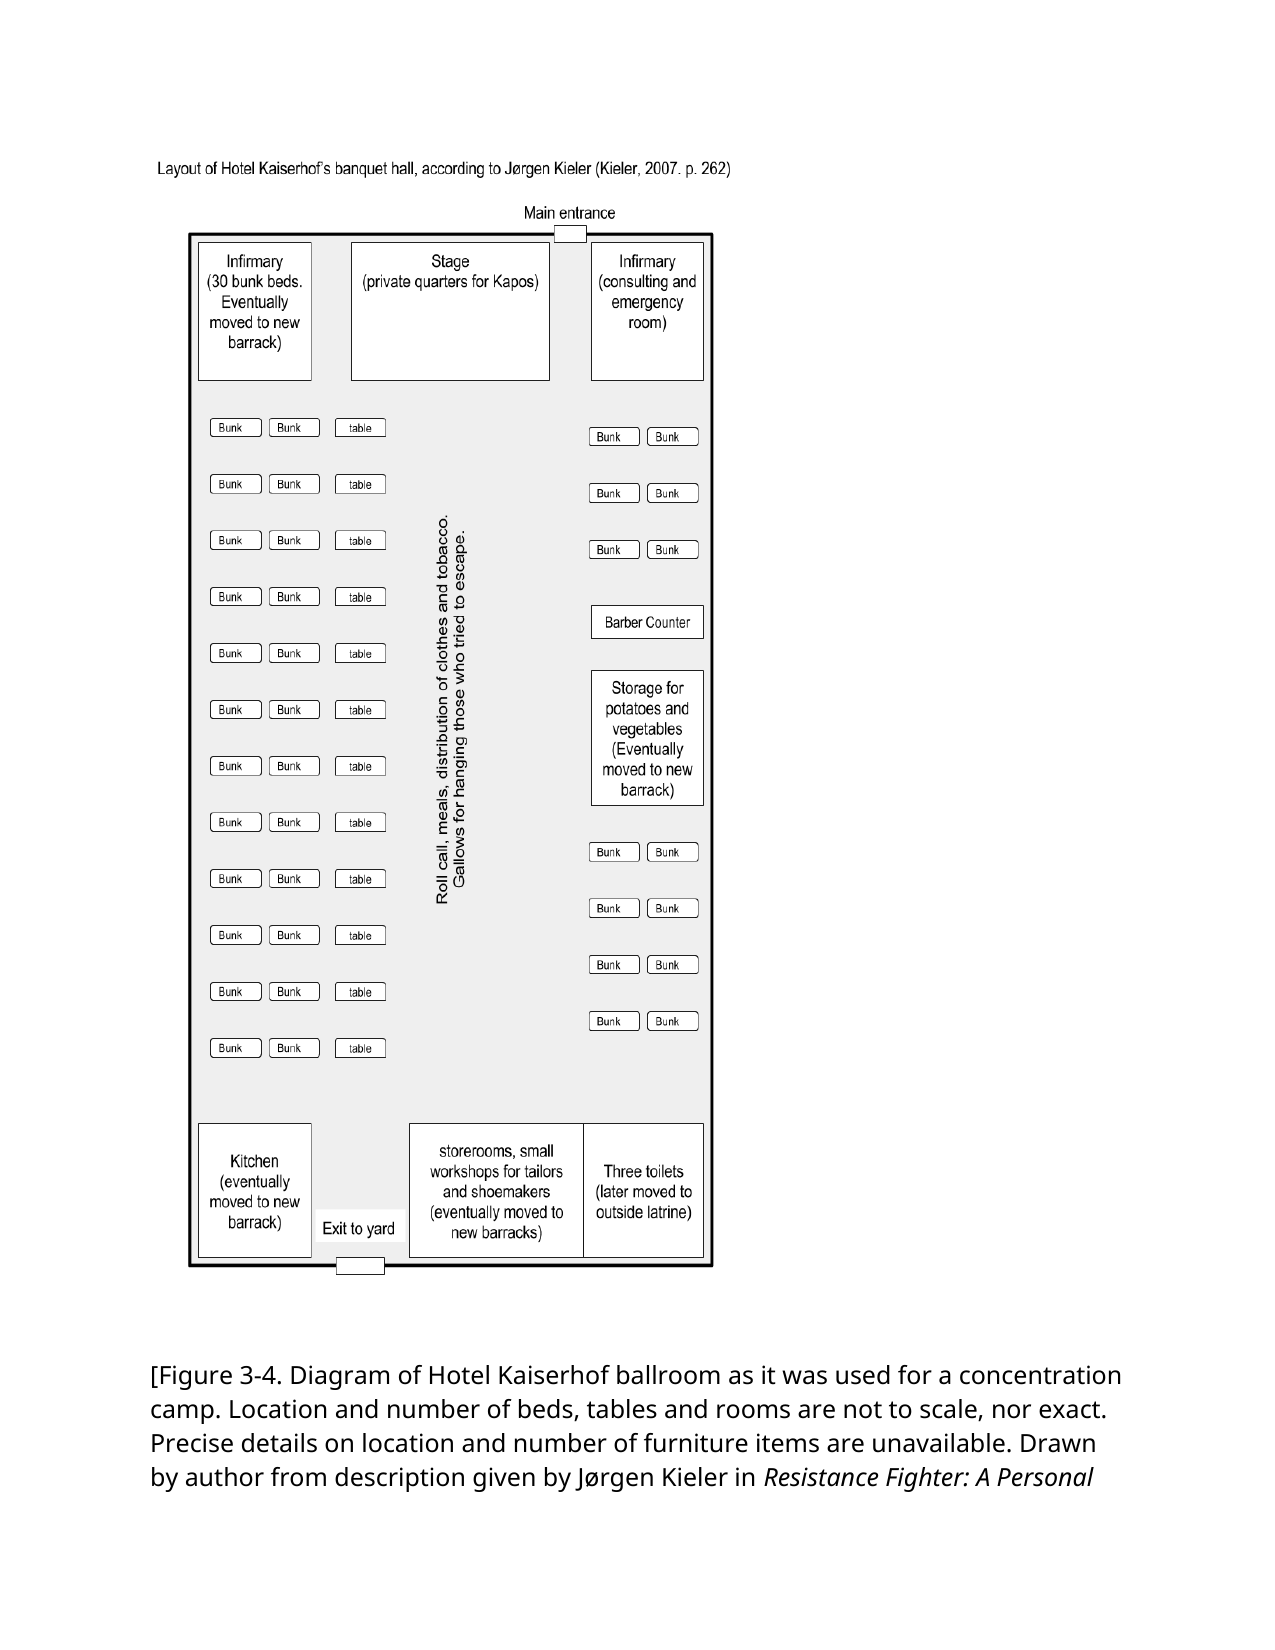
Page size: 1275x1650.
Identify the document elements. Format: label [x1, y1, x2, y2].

picture [150, 150, 751, 1329]
text [150, 1357, 1125, 1494]
